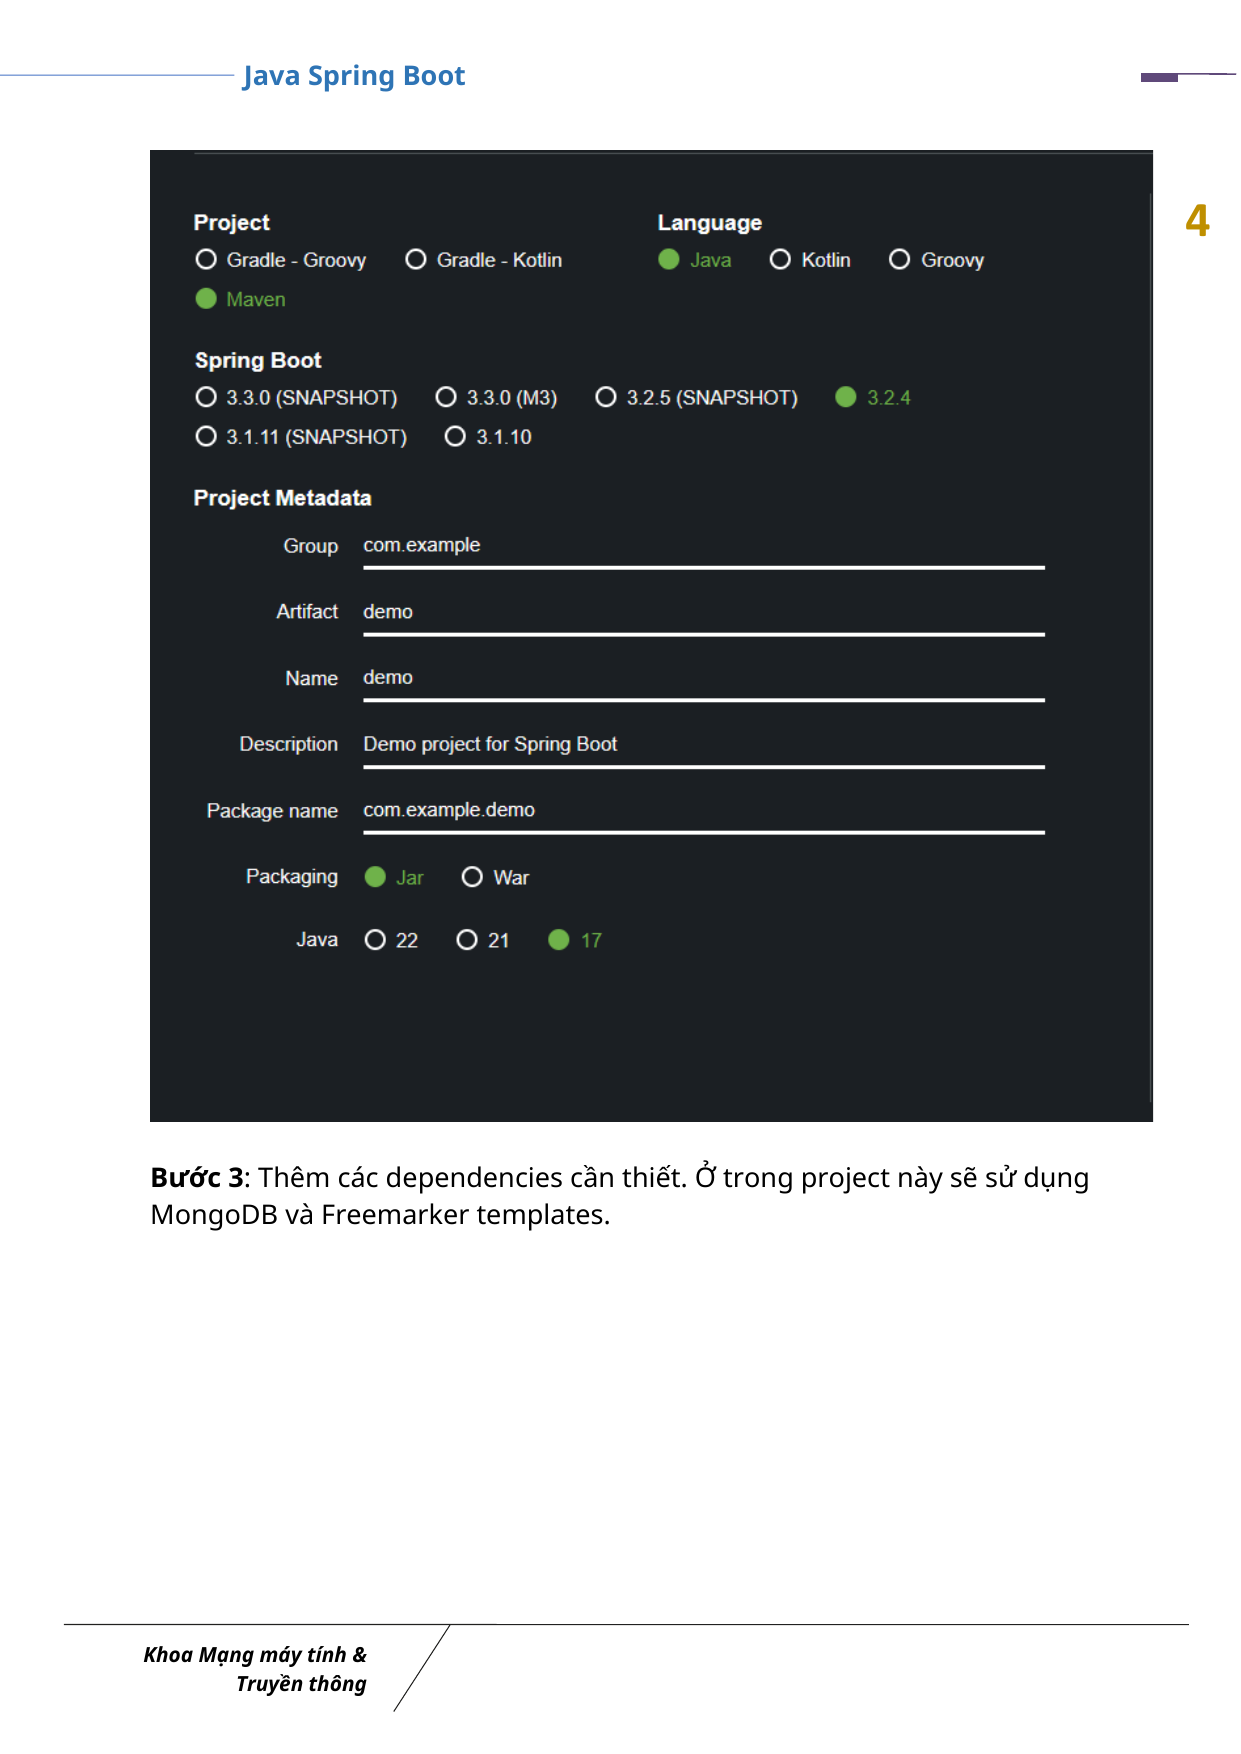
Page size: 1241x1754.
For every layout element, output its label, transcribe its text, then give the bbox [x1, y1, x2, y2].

picture [150, 150, 1154, 1122]
text Bước 3: Thêm các dependencies cần thiết. Ở trong project này sẽ sử dụng MongoDB và Freemarker templates. [150, 1158, 1153, 1232]
